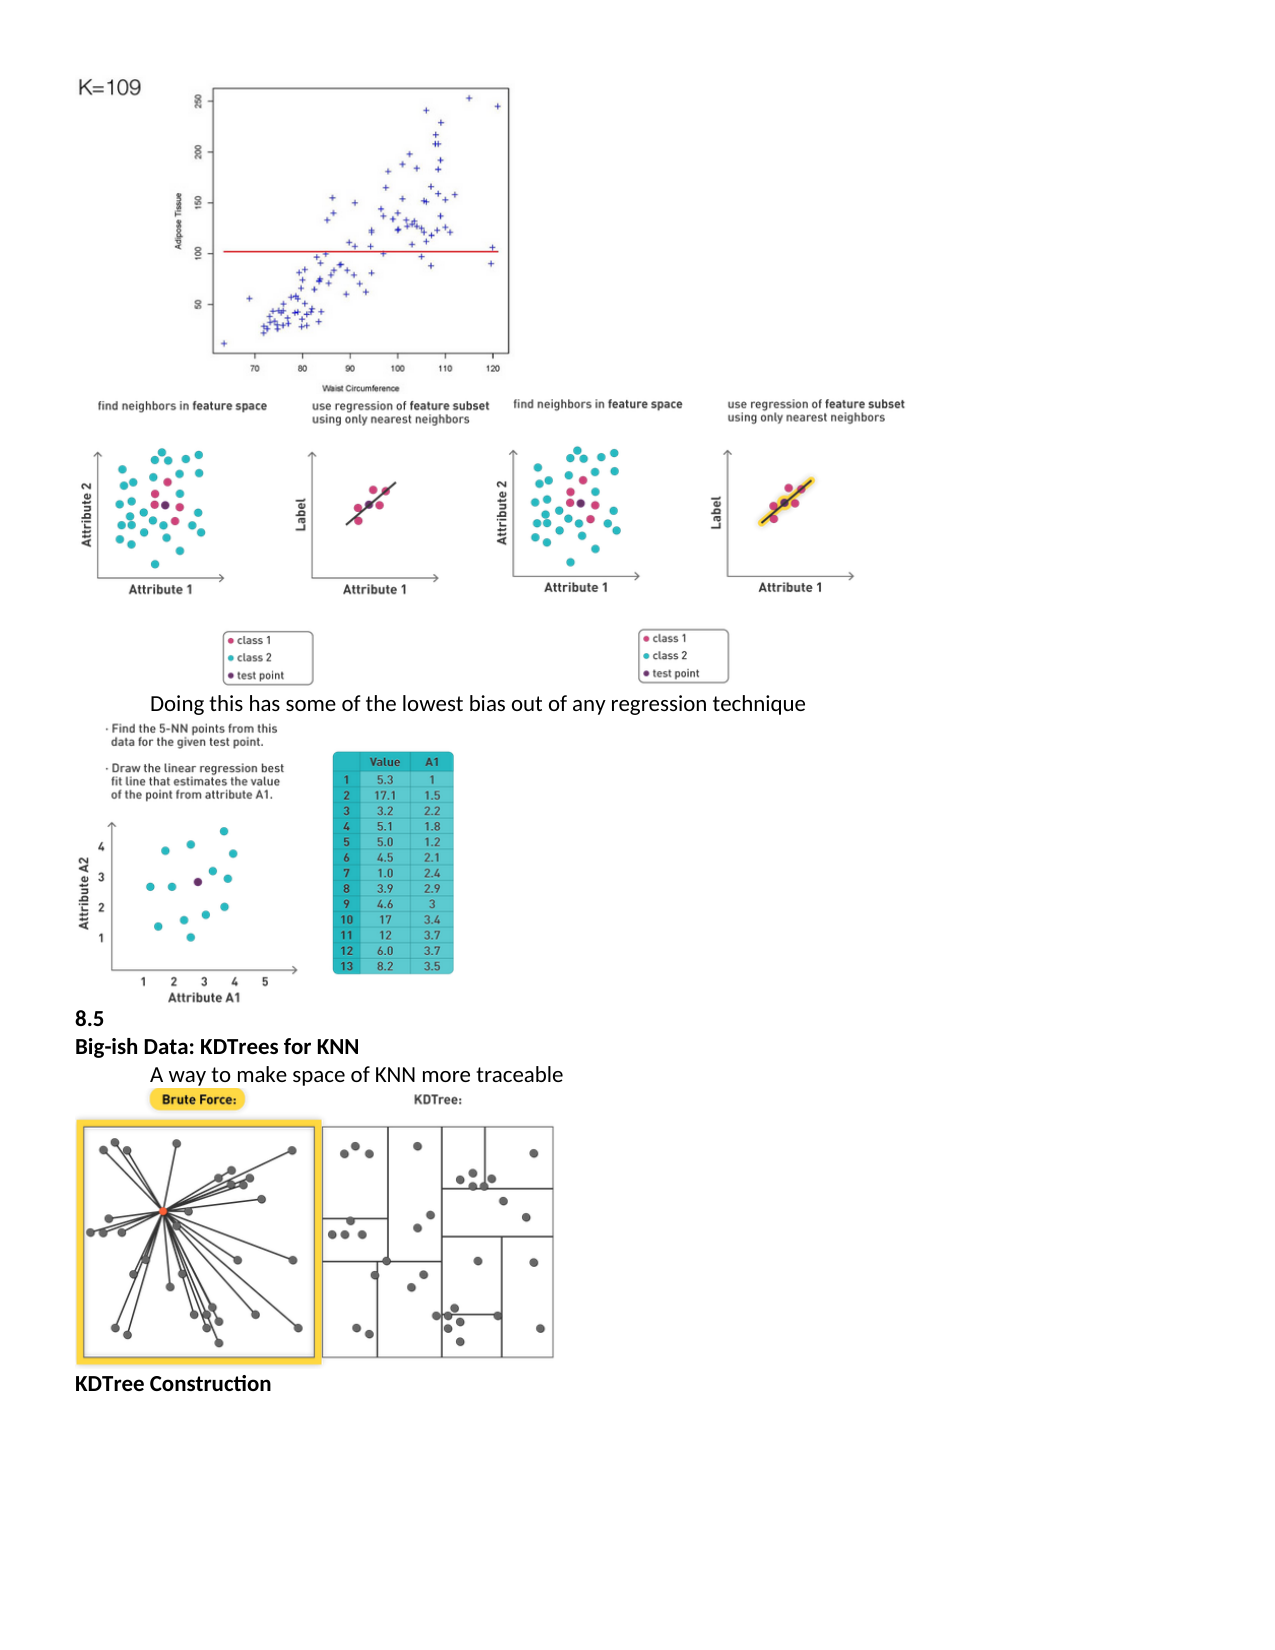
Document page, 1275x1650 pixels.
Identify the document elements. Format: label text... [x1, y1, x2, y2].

text KDTree Construction [75, 1369, 1200, 1397]
text 8.5 [75, 1004, 1200, 1032]
text Doing this has some of the lowest bias out of any regression technique [75, 689, 1200, 717]
picture [75, 717, 459, 1005]
picture [75, 1088, 558, 1369]
picture [75, 75, 909, 690]
text Big-ish Data: KDTrees for KNN [75, 1032, 1200, 1061]
text A way to make space of KNN more traceable [75, 1061, 1200, 1088]
